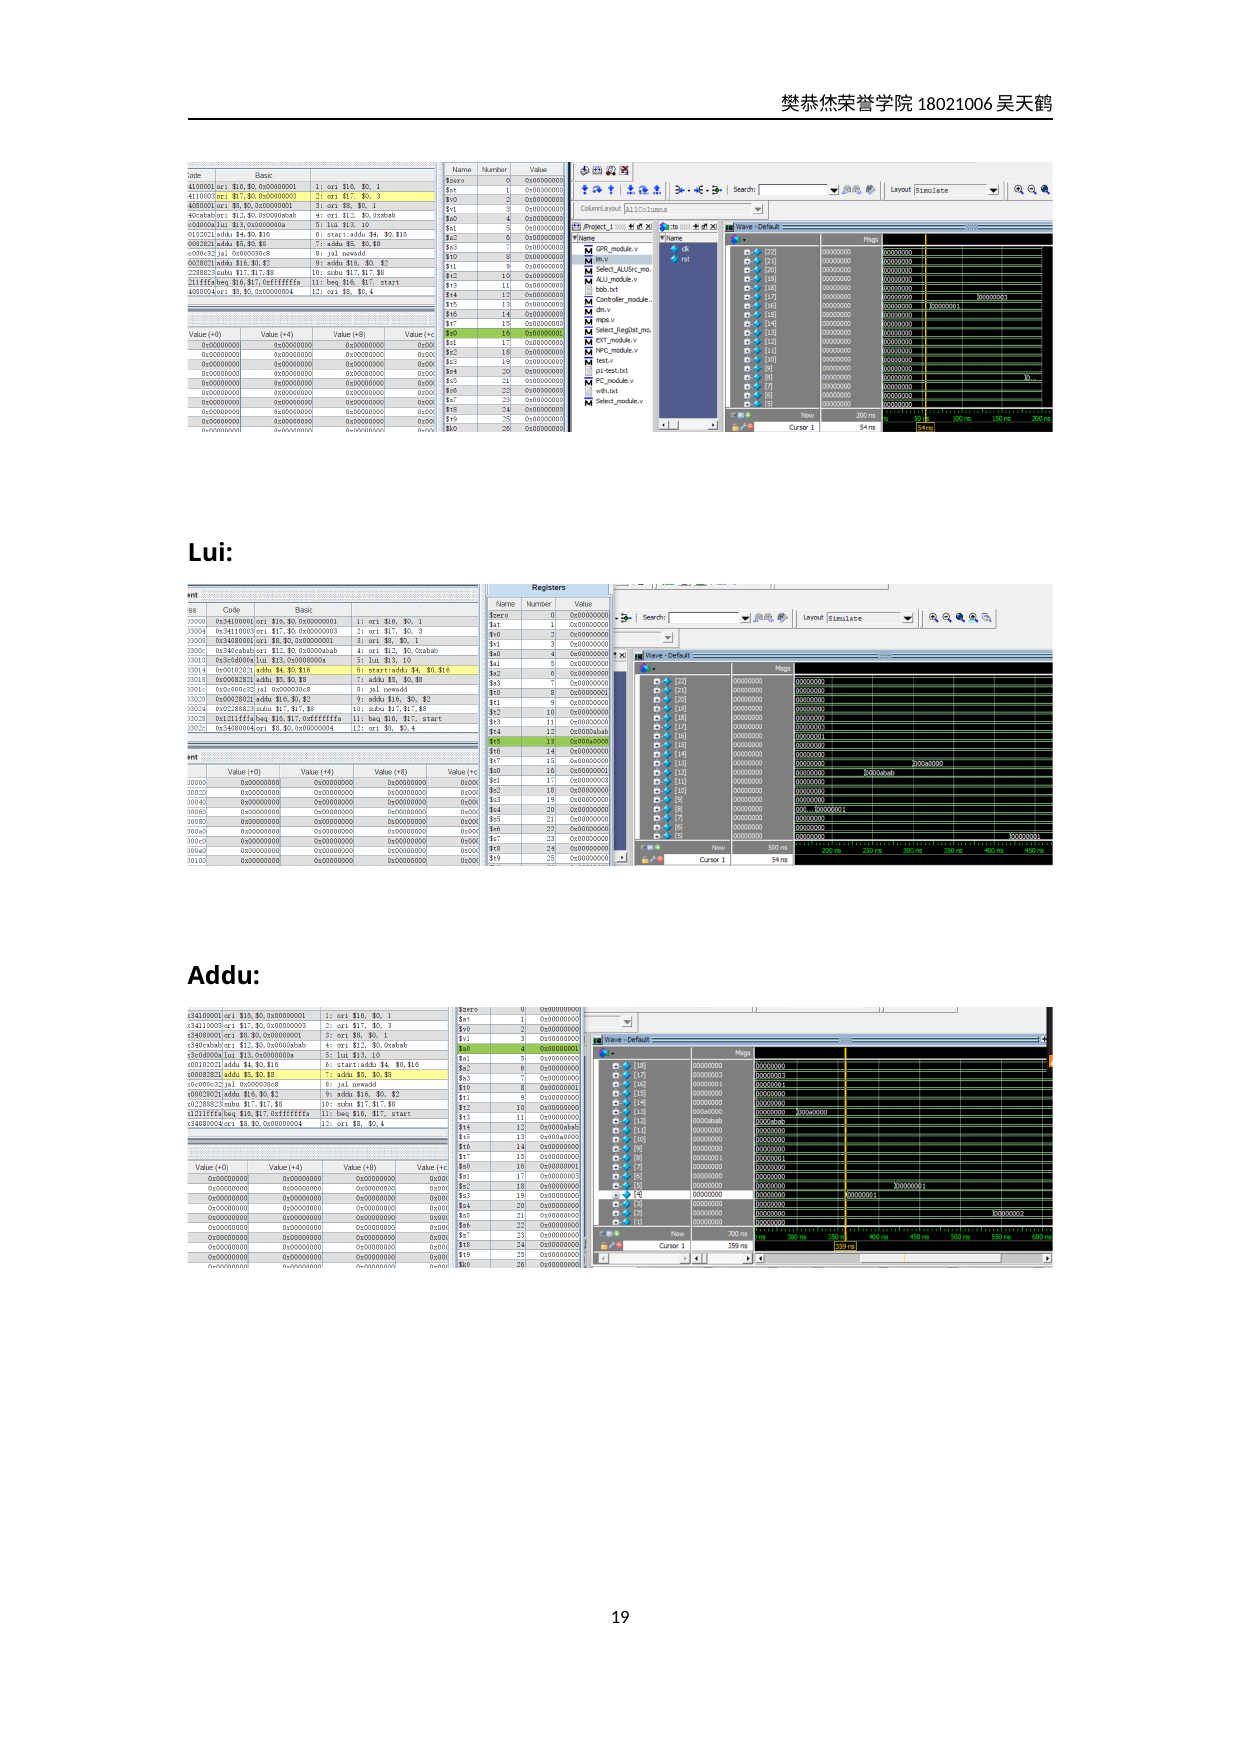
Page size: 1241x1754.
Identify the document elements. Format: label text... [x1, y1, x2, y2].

picture [187, 584, 1053, 866]
picture [187, 1007, 1053, 1268]
text Lui: [187, 519, 927, 584]
picture [187, 162, 1053, 432]
text Addu: [187, 942, 927, 1007]
